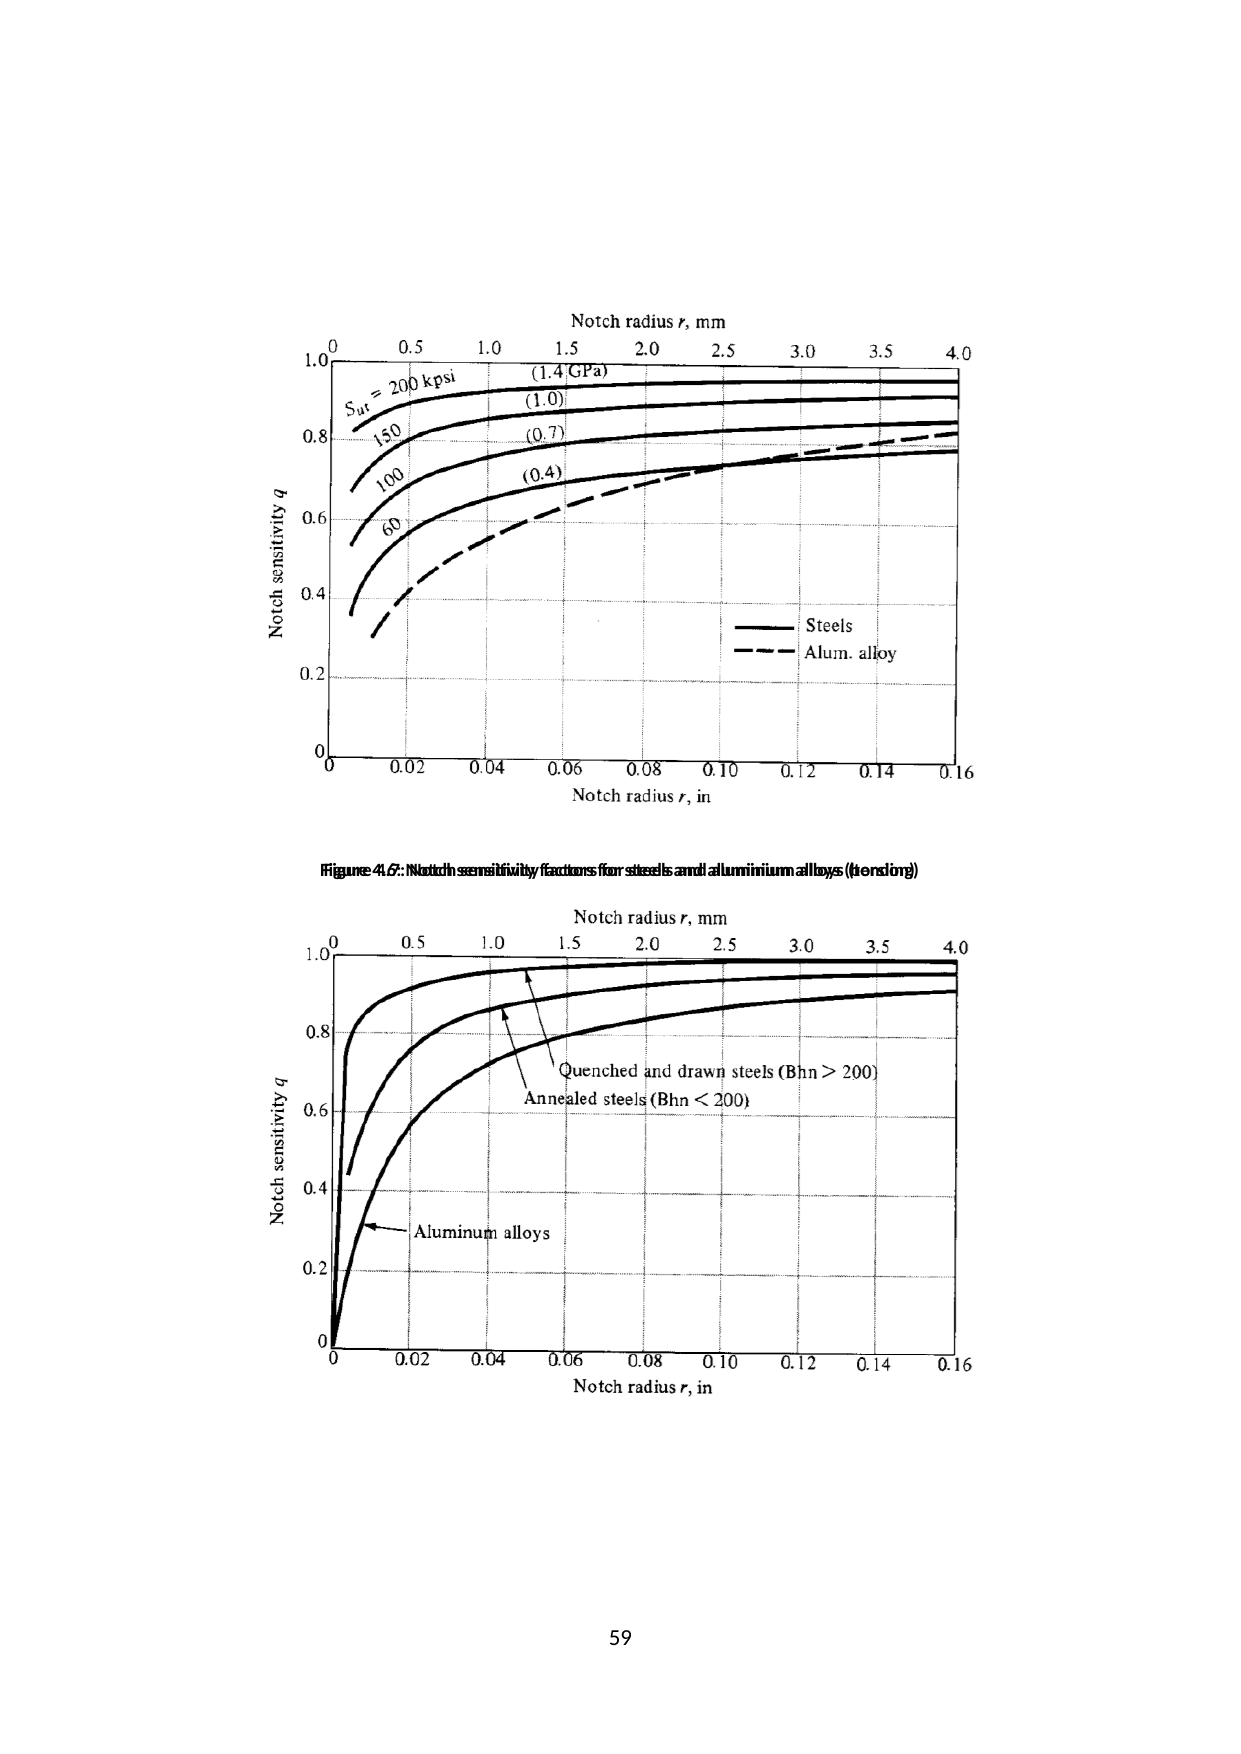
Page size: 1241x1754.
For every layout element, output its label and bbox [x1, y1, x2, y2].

picture [266, 904, 975, 1398]
picture [266, 311, 975, 806]
